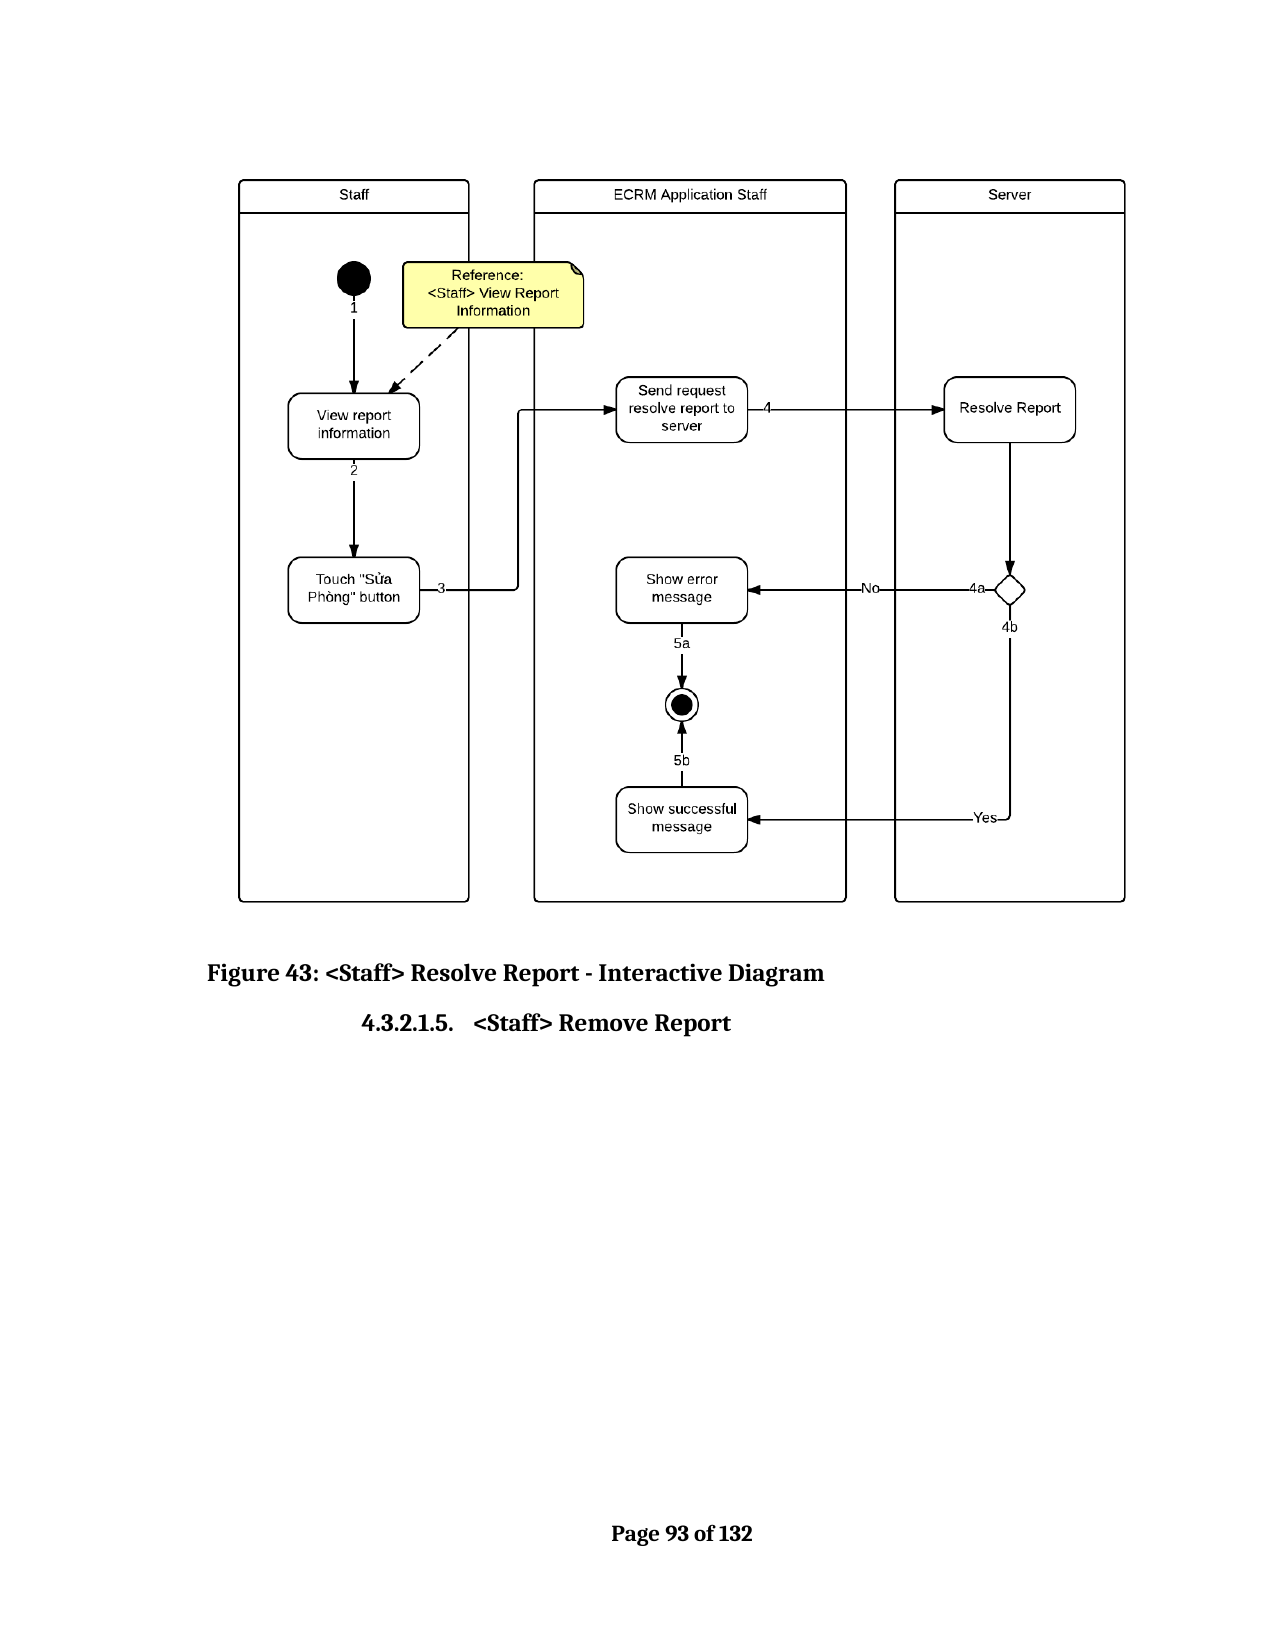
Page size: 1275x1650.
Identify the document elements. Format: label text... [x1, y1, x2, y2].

list <Staff> Remove Report [454, 1009, 1157, 1037]
text Figure : <Staff> Resolve Report - Interactive Diagram [207, 959, 1157, 988]
picture [206, 147, 1157, 934]
